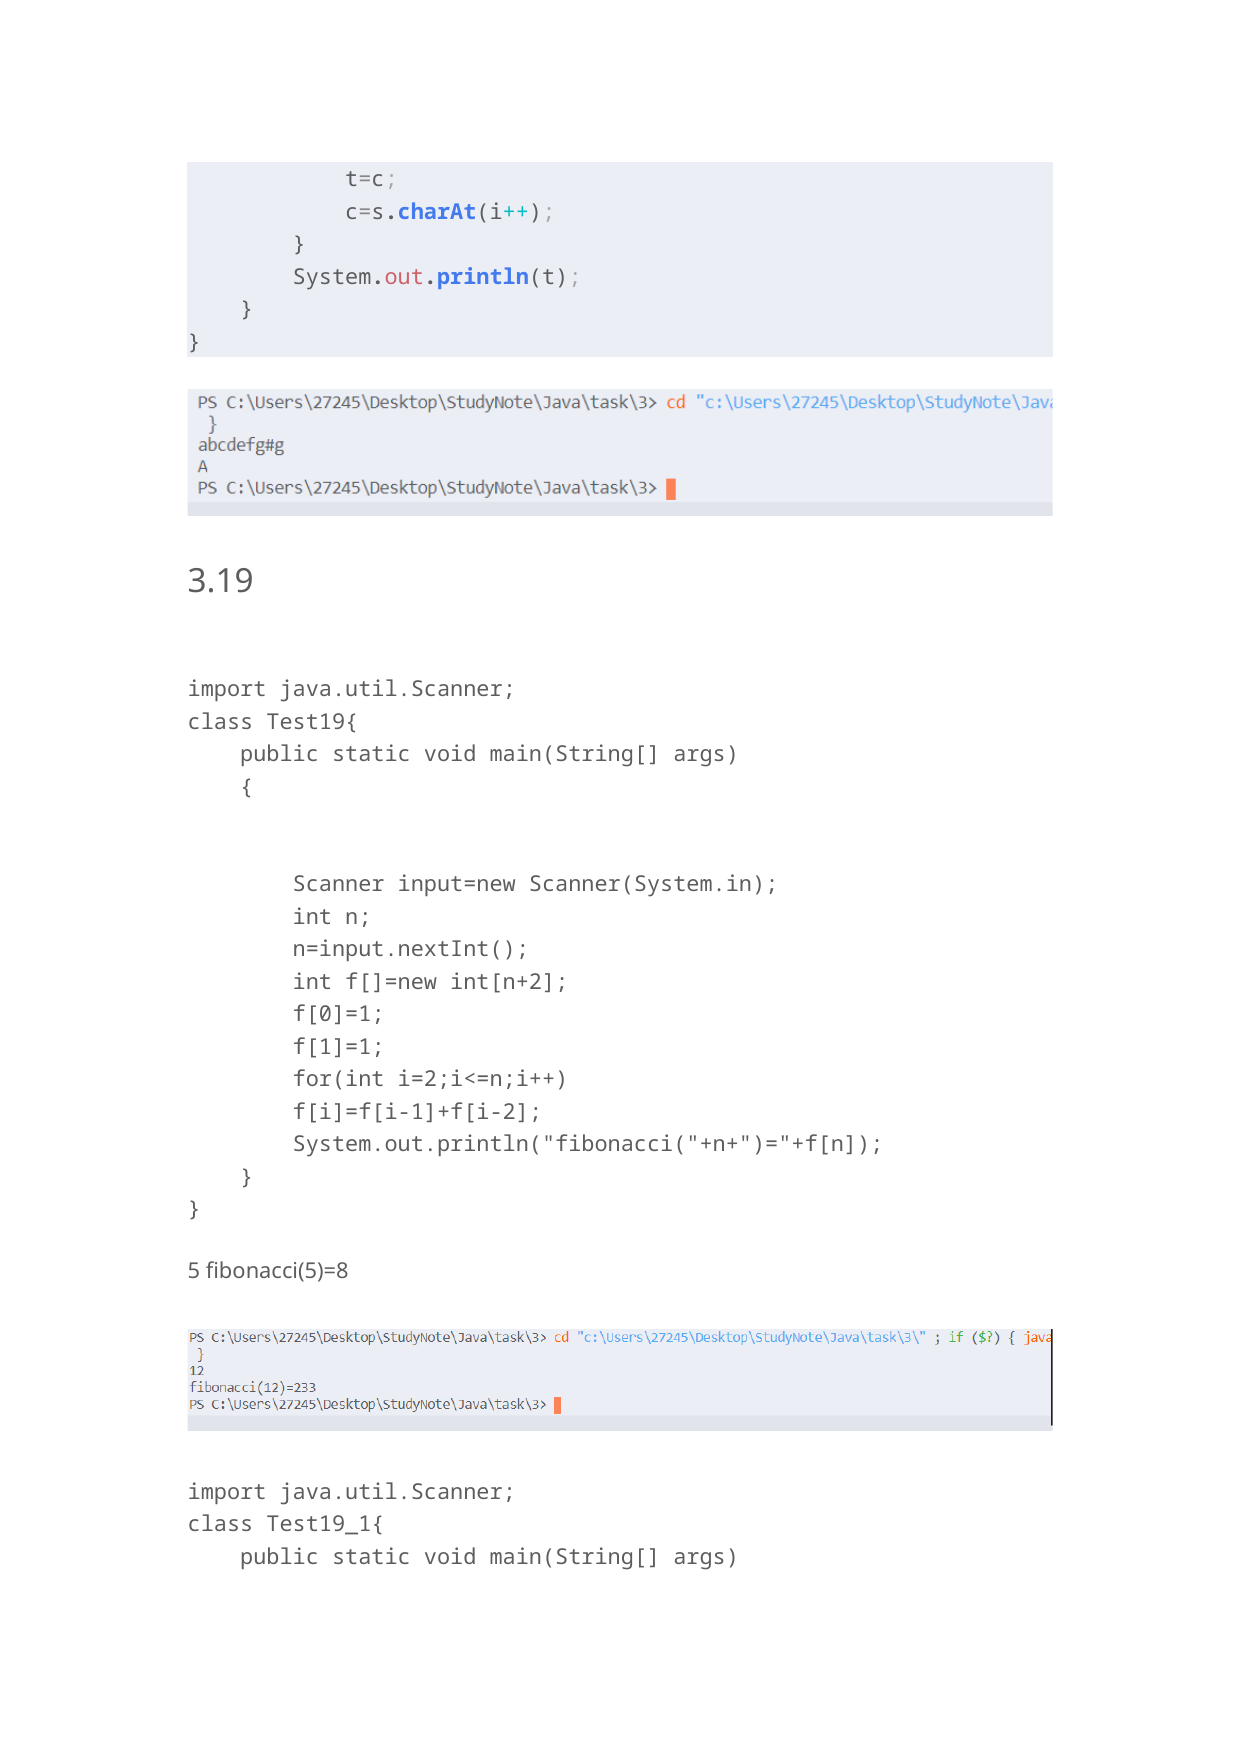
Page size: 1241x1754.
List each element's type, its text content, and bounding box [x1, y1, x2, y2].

text } [187, 324, 1053, 357]
subtitle 3.19 [187, 547, 1053, 612]
text t=c; [187, 162, 1053, 194]
text System.out.println(t); [187, 259, 1053, 292]
text import java.util.Scanner; [187, 1474, 1053, 1507]
text import java.util.Scanner; [187, 672, 1053, 704]
text 5 fibonacci(5)=8 [187, 1253, 1053, 1286]
text } [187, 1159, 1053, 1192]
picture [187, 389, 1053, 516]
text System.out.println("fibonacci("+n+")="+f[n]); [187, 1127, 1053, 1159]
text f[i]=f[i-1]+f[i-2]; [187, 1094, 1053, 1127]
text int n; [187, 899, 1053, 932]
text } [187, 292, 1053, 324]
text n=input.nextInt(); [187, 932, 1053, 964]
text class Test19{ [187, 704, 1053, 737]
text f[1]=1; [187, 1029, 1053, 1062]
text for(int i=2;i<=n;i++) [187, 1062, 1053, 1094]
text } [187, 227, 1053, 259]
text Scanner input=new Scanner(System.in); [187, 867, 1053, 899]
text public static void main(String[] args) [187, 1539, 1053, 1572]
text public static void main(String[] args) [187, 737, 1053, 769]
text } [187, 1192, 1053, 1224]
text class Test19_1{ [187, 1507, 1053, 1539]
picture [187, 1329, 1053, 1431]
text f[0]=1; [187, 997, 1053, 1029]
text { [187, 769, 1053, 802]
text int f[]=new int[n+2]; [187, 964, 1053, 997]
text c=s.charAt(i++); [187, 194, 1053, 227]
